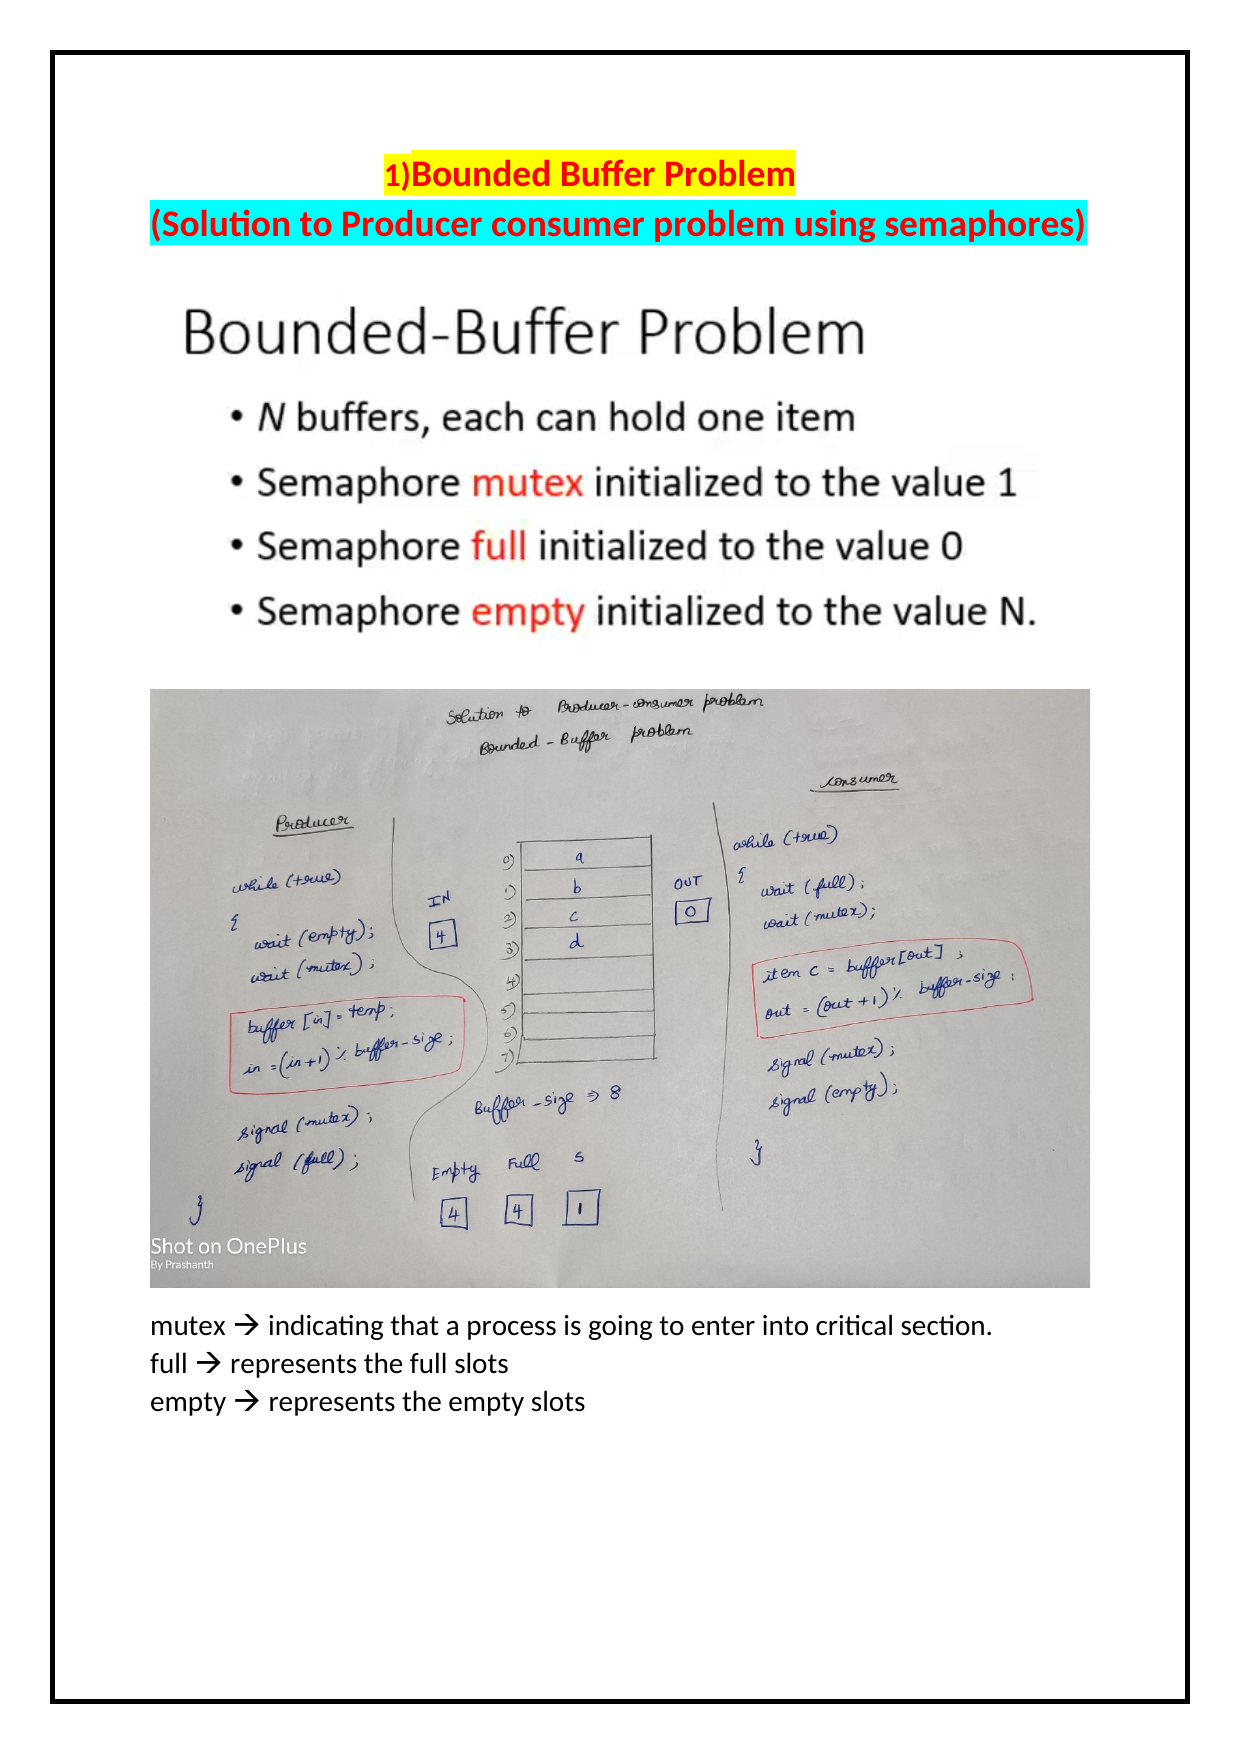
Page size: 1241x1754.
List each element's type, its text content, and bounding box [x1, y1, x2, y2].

picture [150, 265, 1091, 671]
text mutex indicating that a process is going to enter into critical section. full represents the full slots empty represents the empty slots [150, 1307, 1090, 1419]
text 1)Bounded Buffer Problem (Solution to Producer consumer problem using semaphores) [150, 150, 1090, 245]
picture [150, 689, 1091, 1288]
